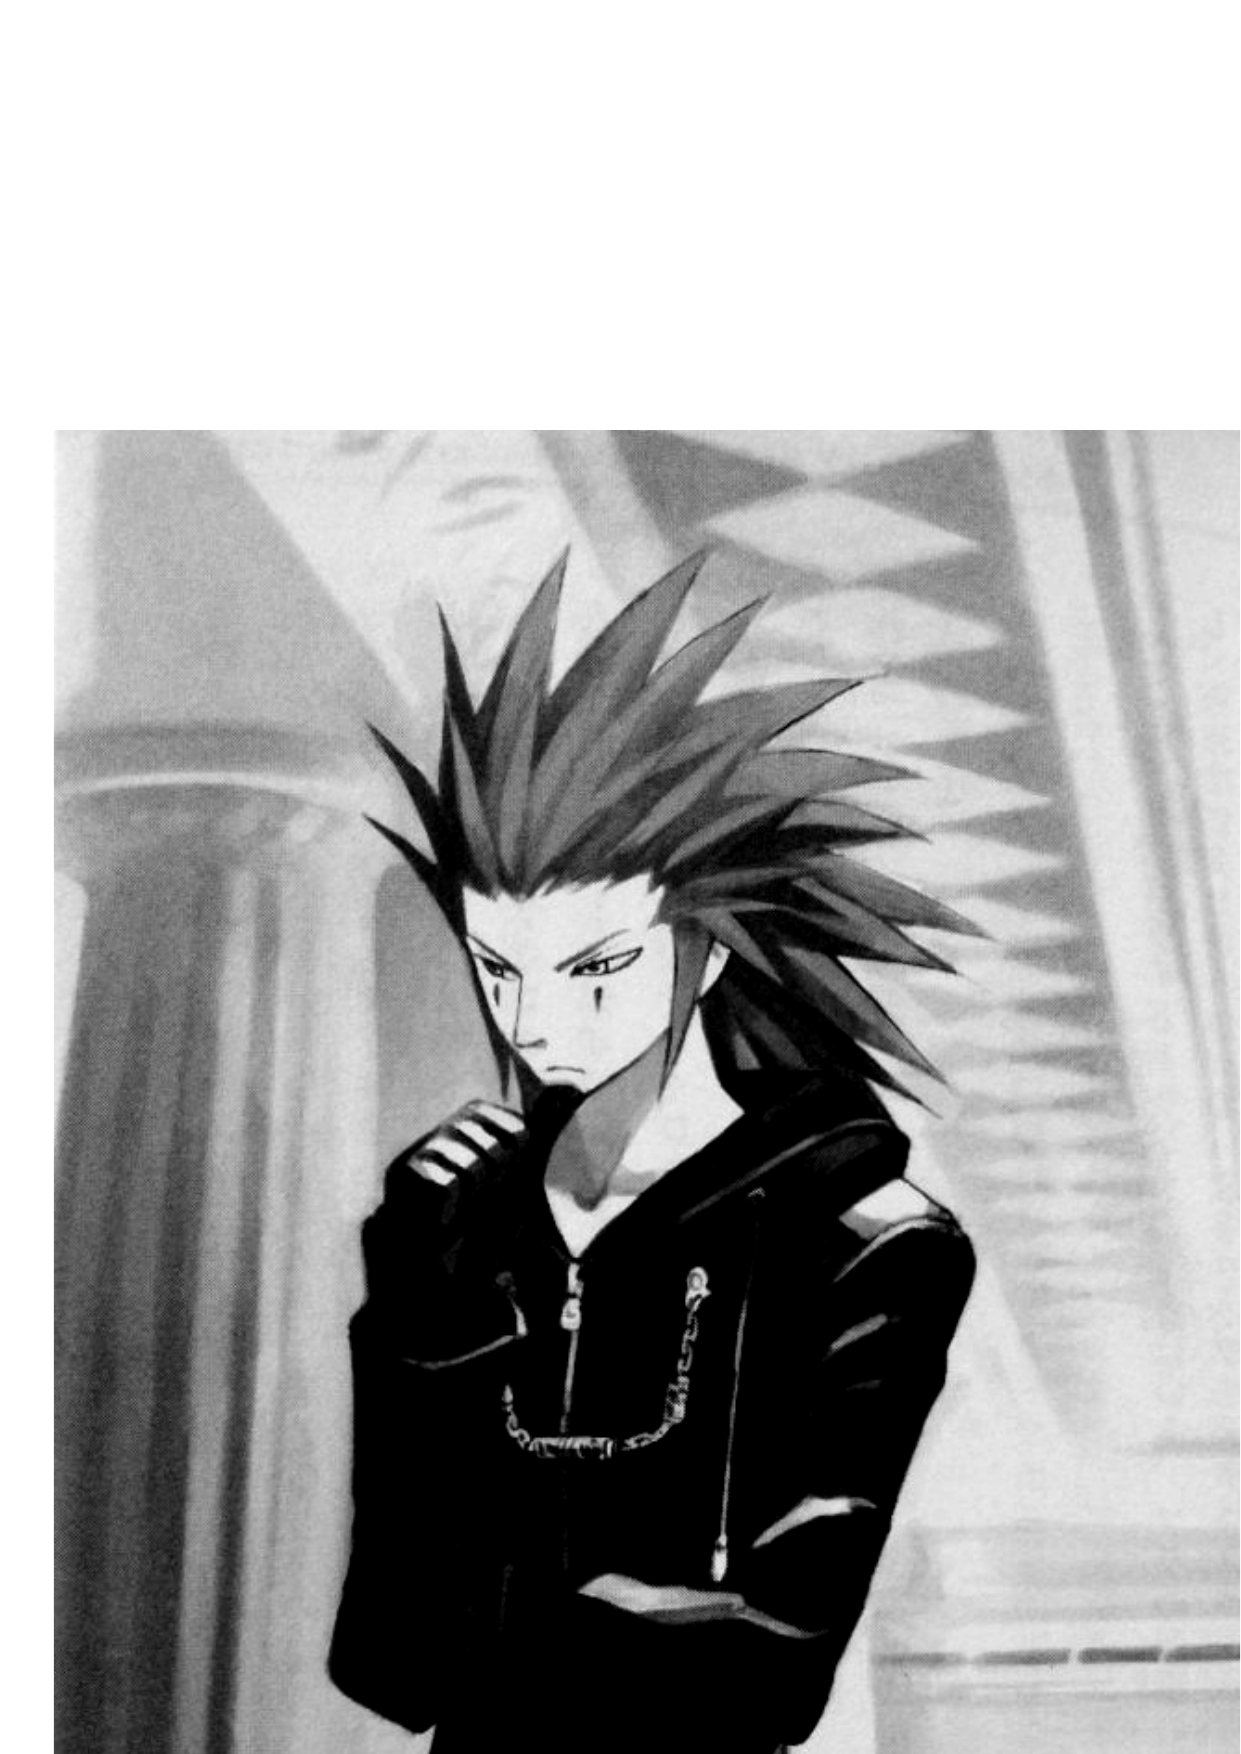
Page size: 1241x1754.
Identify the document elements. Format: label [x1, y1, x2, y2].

picture [53, 430, 1241, 1754]
